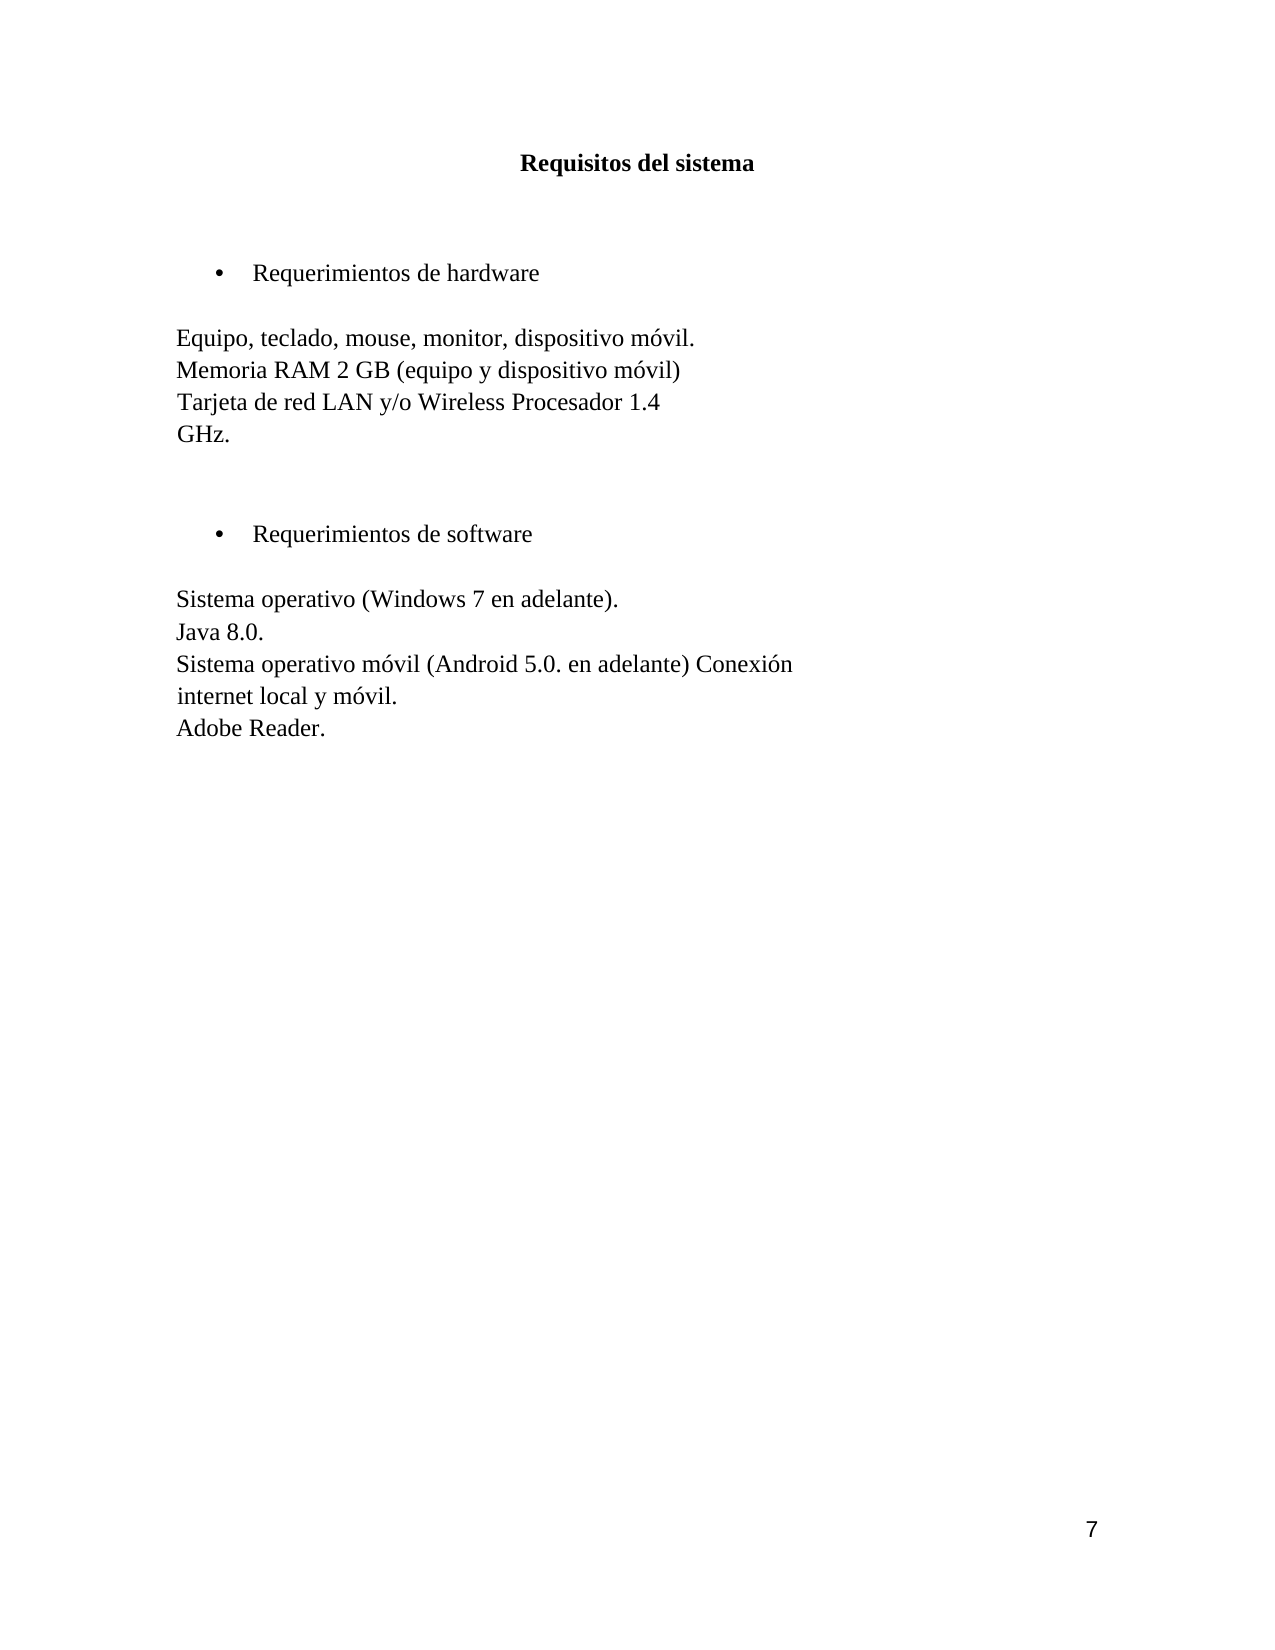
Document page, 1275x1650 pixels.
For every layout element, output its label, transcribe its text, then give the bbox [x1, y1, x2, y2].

subtitle Requisitos del sistema [177, 148, 754, 177]
text Equipo, teclado, mouse, monitor, dispositivo móvil. [176, 323, 1098, 352]
text Java 8.0. [176, 617, 1098, 645]
text Memoria RAM 2 GB (equipo y dispositivo móvil) Tarjeta de red LAN y/o Wireless Procesador 1.4 GHz. [176, 355, 682, 448]
text Sistema operativo móvil (Android 5.0. en adelante) Conexión internet local y móvil. [176, 649, 795, 709]
text Adobe Reader. [176, 713, 1098, 742]
list Requerimientos de hardware [215, 258, 1098, 287]
list Requerimientos de software [215, 519, 1098, 548]
text Sistema operativo (Windows 7 en adelante). [176, 584, 1098, 613]
